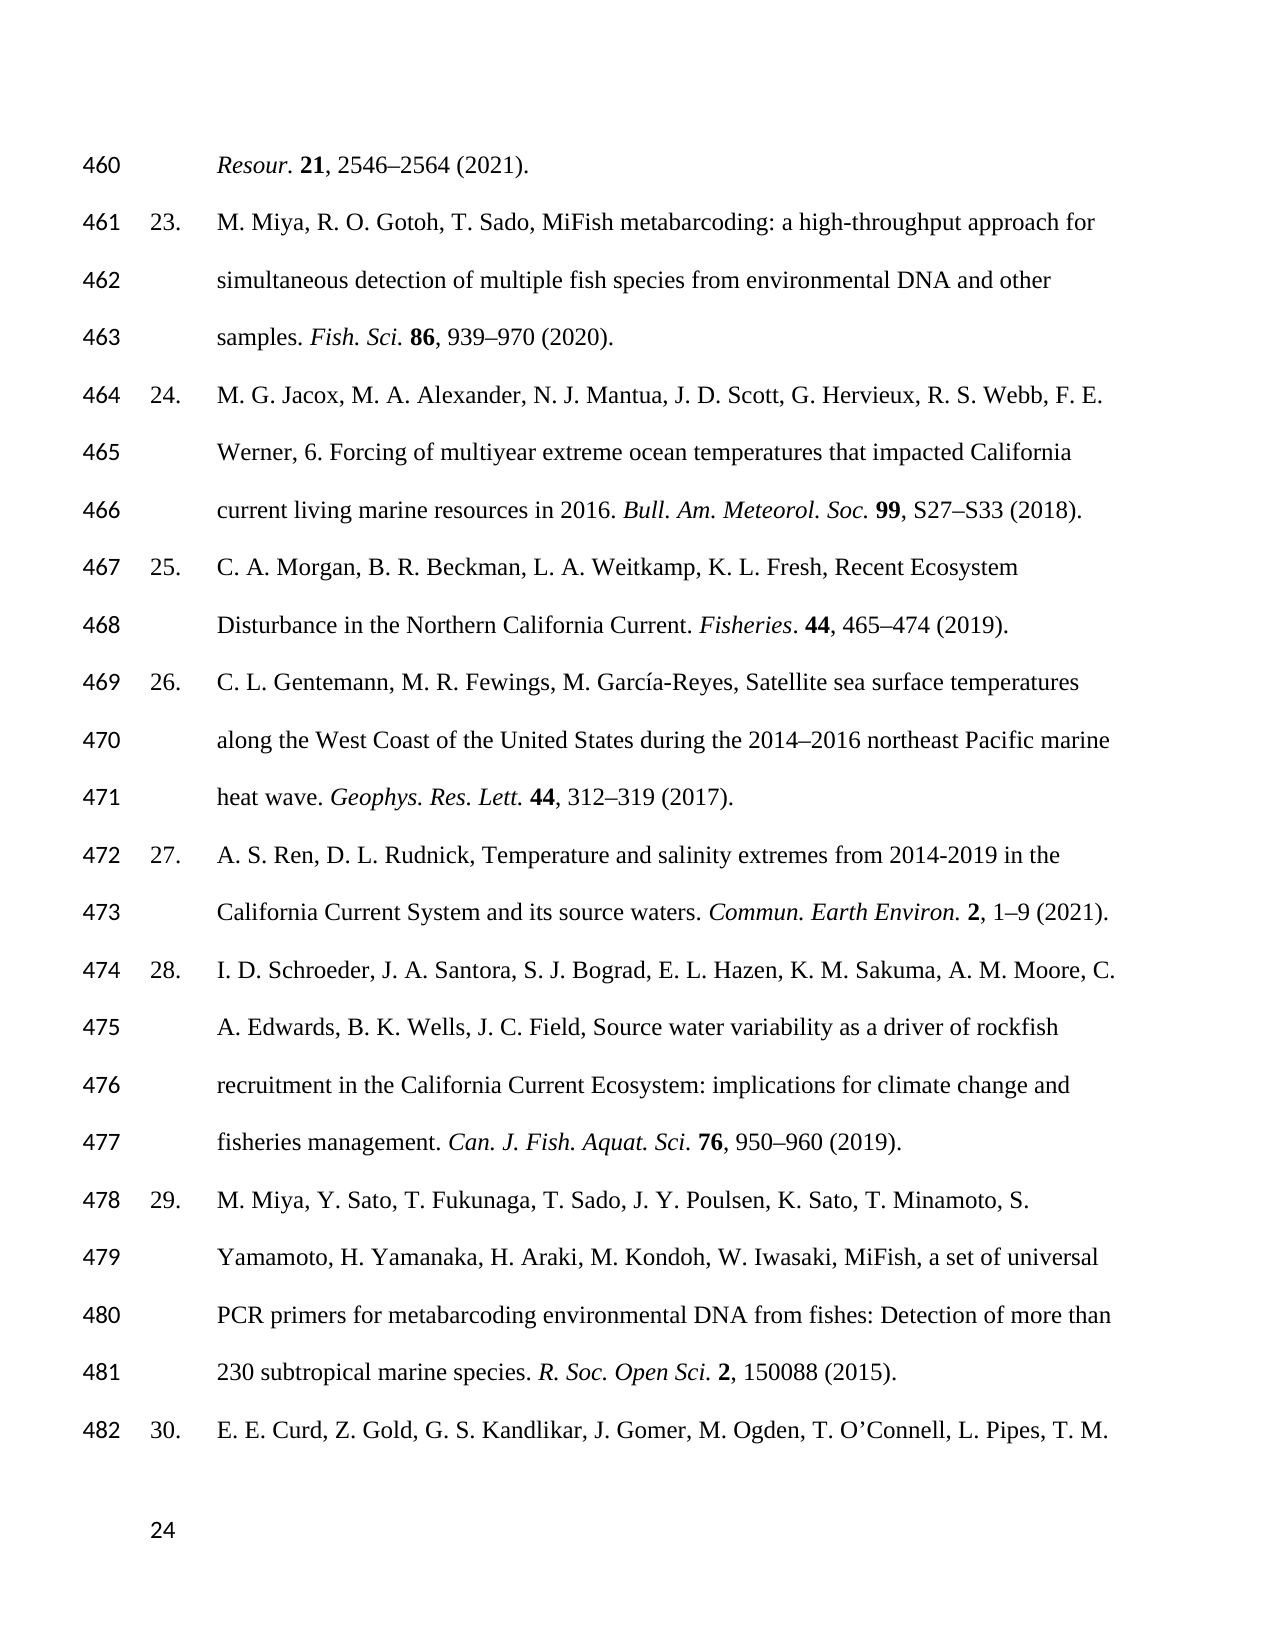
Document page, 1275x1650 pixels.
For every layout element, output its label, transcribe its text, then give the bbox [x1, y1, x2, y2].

text 23. M. Miya, R. O. Gotoh, T. Sado, MiFish metabarcoding: a high-throughput approach for simultaneous detection of multiple fish species from environmental DNA and other samples. Fish. Sci. 86, 939–970 (2020). [150, 207, 1125, 351]
text 27. A. S. Ren, D. L. Rudnick, Temperature and salinity extremes from 2014-2019 in the California Current System and its source waters. Commun. Earth Environ. 2, 1–9 (2021). [150, 840, 1125, 926]
text 28. I. D. Schroeder, J. A. Santora, S. J. Bograd, E. L. Hazen, K. M. Sakuma, A. M. Moore, C. A. Edwards, B. K. Wells, J. C. Field, Source water variability as a driver of rockfish recruitment in the California Current Ecosystem: implications for climate change and fisheries management. Can. J. Fish. Aquat. Sci. 76, 950–960 (2019). [150, 955, 1125, 1156]
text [150, 1415, 1125, 1444]
text 25. C. A. Morgan, B. R. Beckman, L. A. Weitkamp, K. L. Fresh, Recent Ecosystem Disturbance in the Northern California Current. Fisheries. 44, 465–474 (2019). [150, 552, 1125, 639]
text 24. M. G. Jacox, M. A. Alexander, N. J. Mantua, J. D. Scott, G. Hervieux, R. S. Webb, F. E. Werner, 6. Forcing of multiyear extreme ocean temperatures that impacted California current living marine resources in 2016. Bull. Am. Meteorol. Soc. 99, S27–S33 (2018). [150, 380, 1125, 524]
text 26. C. L. Gentemann, M. R. Fewings, M. García-Reyes, Satellite sea surface temperatures along the West Coast of the United States during the 2014–2016 northeast Pacific marine heat wave. Geophys. Res. Lett. 44, 312–319 (2017). [150, 667, 1125, 811]
text 29. M. Miya, Y. Sato, T. Fukunaga, T. Sado, J. Y. Poulsen, K. Sato, T. Minamoto, S. Yamamoto, H. Yamanaka, H. Araki, M. Kondoh, W. Iwasaki, MiFish, a set of universal PCR primers for metabarcoding environmental DNA from fishes: Detection of more than 230 subtropical marine species. R. Soc. Open Sci. 2, 150088 (2015). [150, 1185, 1125, 1386]
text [150, 150, 1125, 179]
